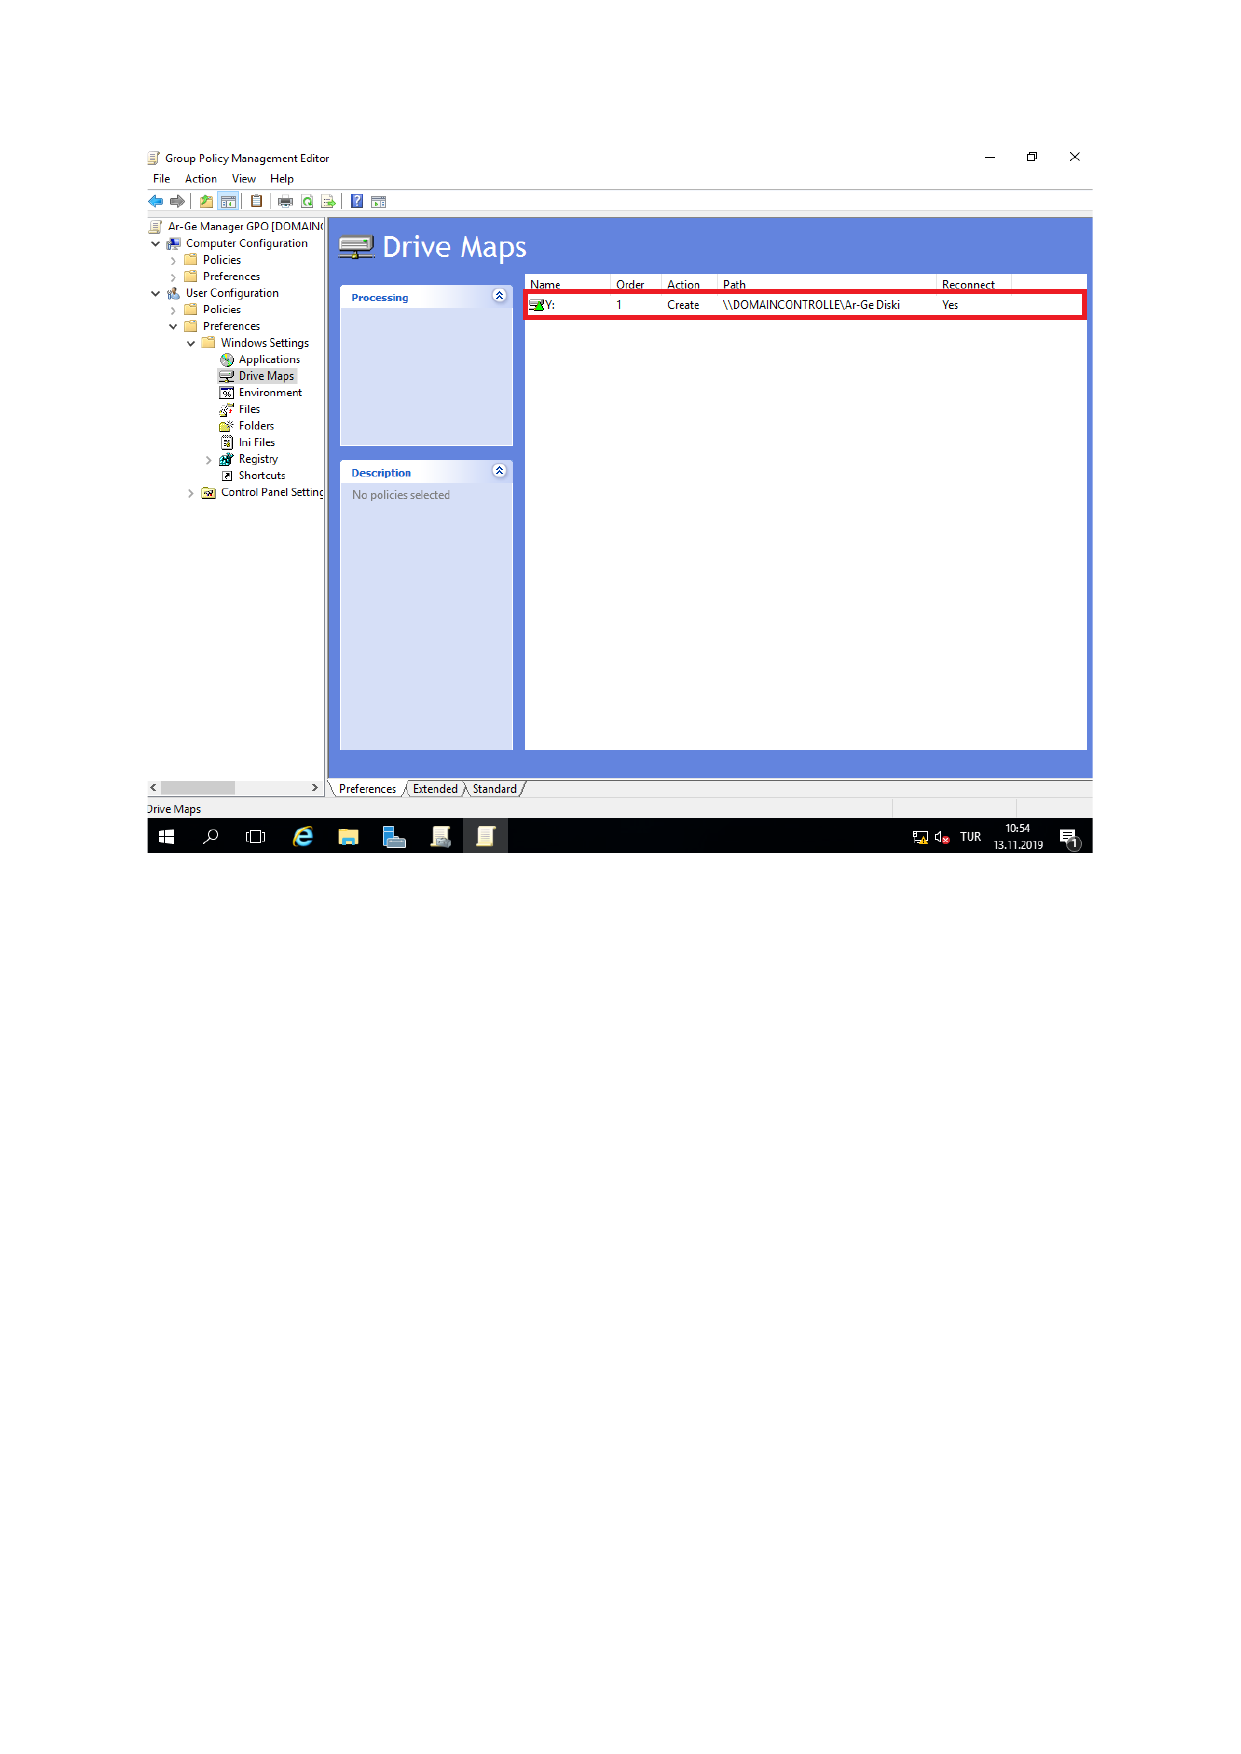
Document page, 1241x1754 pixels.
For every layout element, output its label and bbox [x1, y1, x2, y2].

picture [147, 147, 1093, 853]
